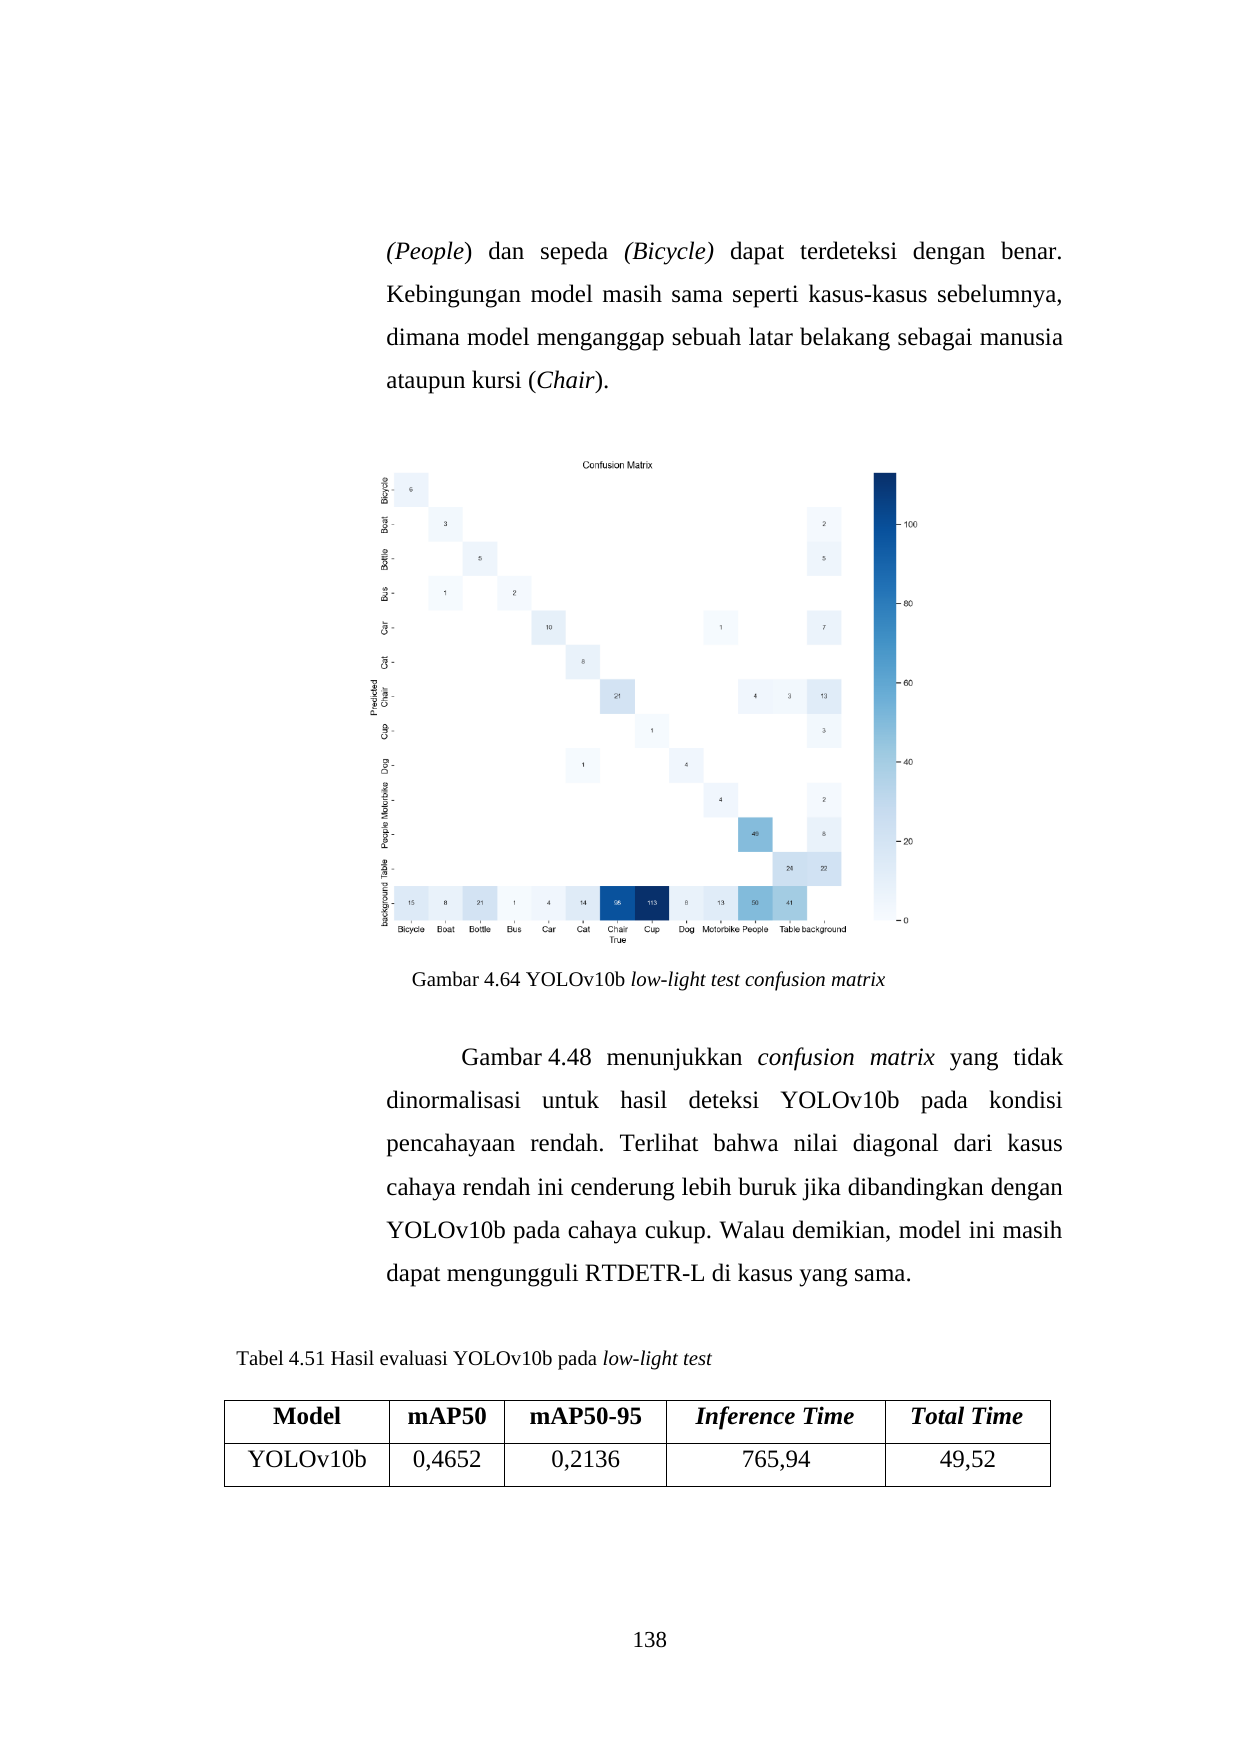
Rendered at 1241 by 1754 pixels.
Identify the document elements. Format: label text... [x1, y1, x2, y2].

table_cell 49,52 [886, 1444, 1050, 1486]
text Gambar 4.48 menunjukkan confusion matrix yang tidak dinormalisasi untuk hasil deteksi YOLOv10b pada kondisi pencahayaan rendah. Terlihat bahwa nilai diagonal dari kasus cahaya rendah ini cenderung lebih buruk jika dibandingkan dengan YOLOv10b pada cahaya cukup. Walau demikian, model ini masih dapat mengungguli RTDETR-L di kasus yang sama. [386, 1042, 1063, 1287]
table_cell YOLOv10b [225, 1444, 389, 1486]
table_header mAP50-95 [505, 1401, 666, 1443]
table_header Inference Time [667, 1401, 885, 1443]
table_header Model [225, 1401, 389, 1443]
table_header Total Time [886, 1401, 1050, 1443]
table_cell 0,2136 [505, 1444, 666, 1486]
table_header mAP50 [390, 1401, 504, 1443]
table_cell 765,94 [667, 1444, 885, 1486]
table_cell 0,4652 [390, 1444, 504, 1486]
picture [311, 451, 981, 954]
